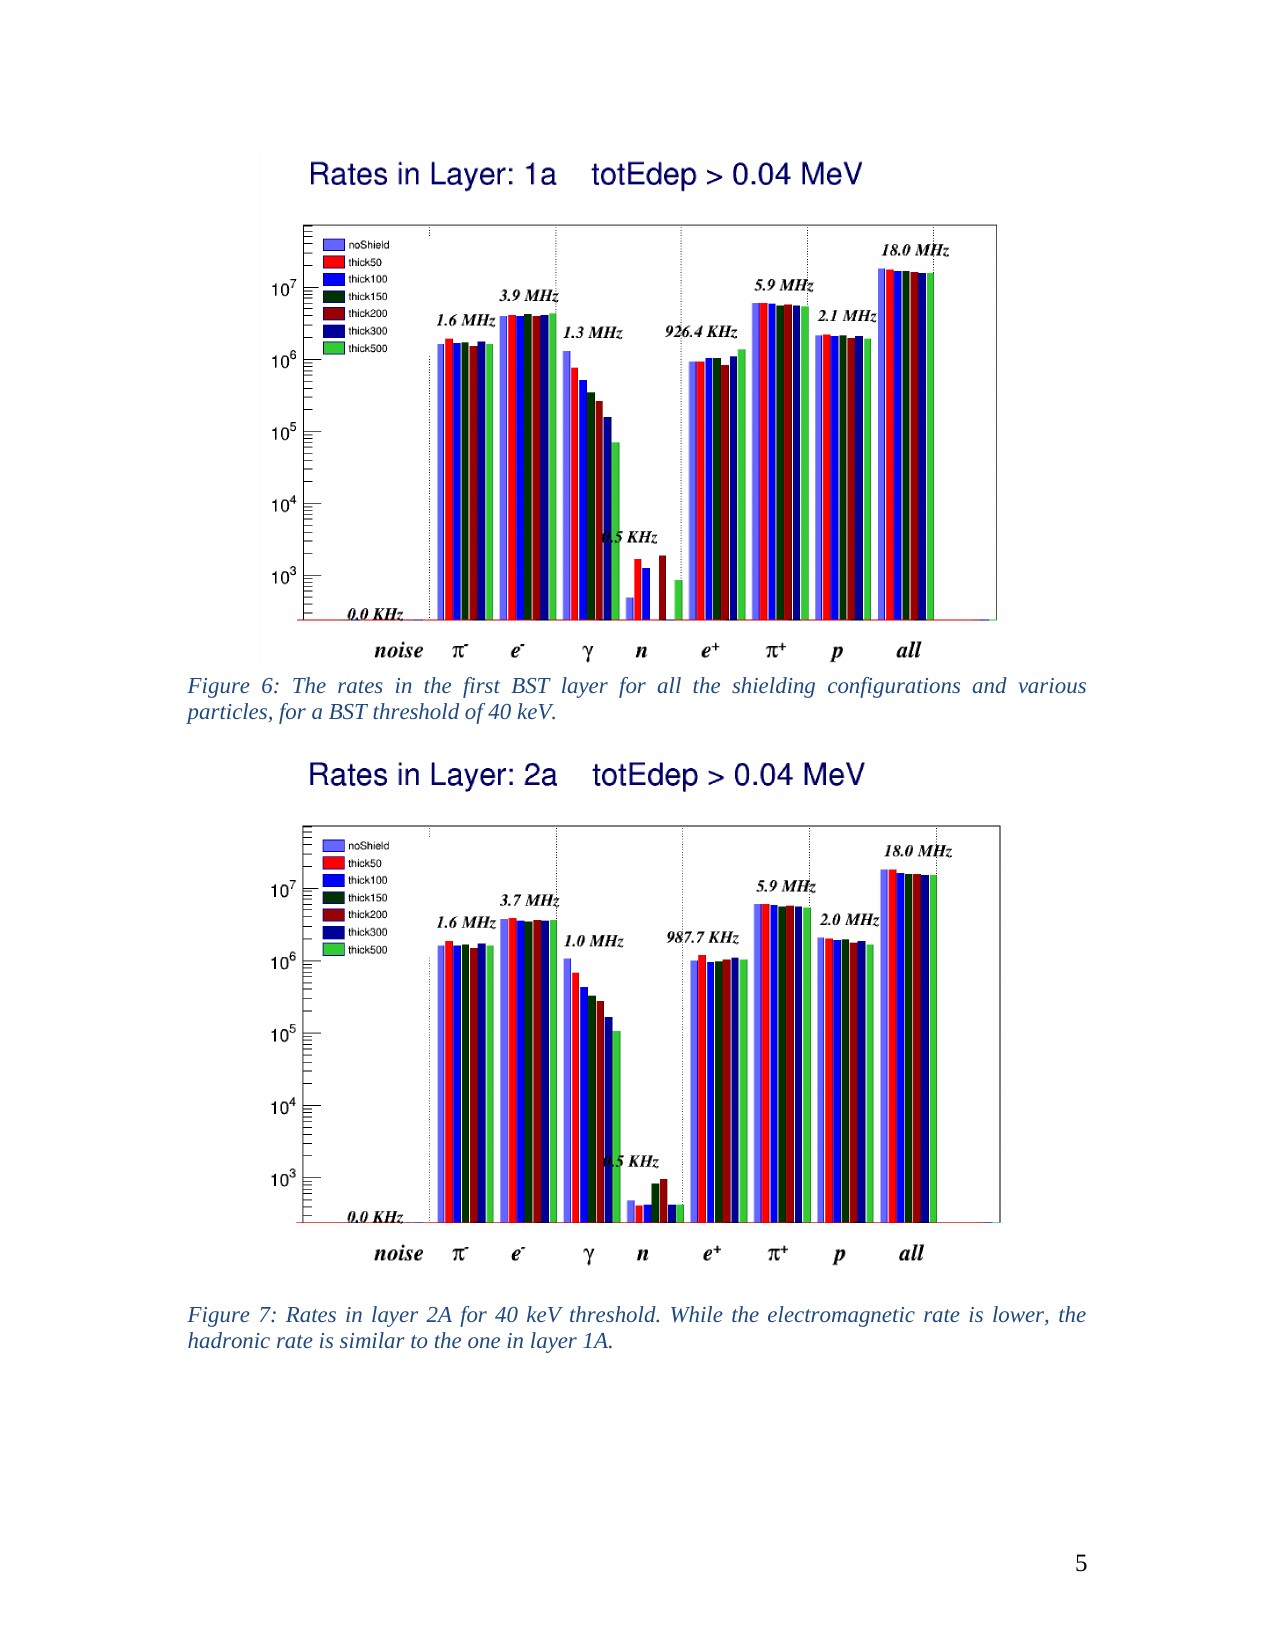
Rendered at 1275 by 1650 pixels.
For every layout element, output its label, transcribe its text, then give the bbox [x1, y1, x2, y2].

text Figure 6: The rates in the first BST layer for all the shielding configurations and various particles, for a BST threshold of 40 keV. [187, 672, 1087, 724]
picture [259, 745, 1016, 1275]
text Figure 7: Rates in layer 2A for 40 keV threshold. While the electromagnetic rate is lower, the hadronic rate is similar to the one in layer 1A. [187, 1301, 1087, 1353]
picture [258, 150, 1018, 672]
